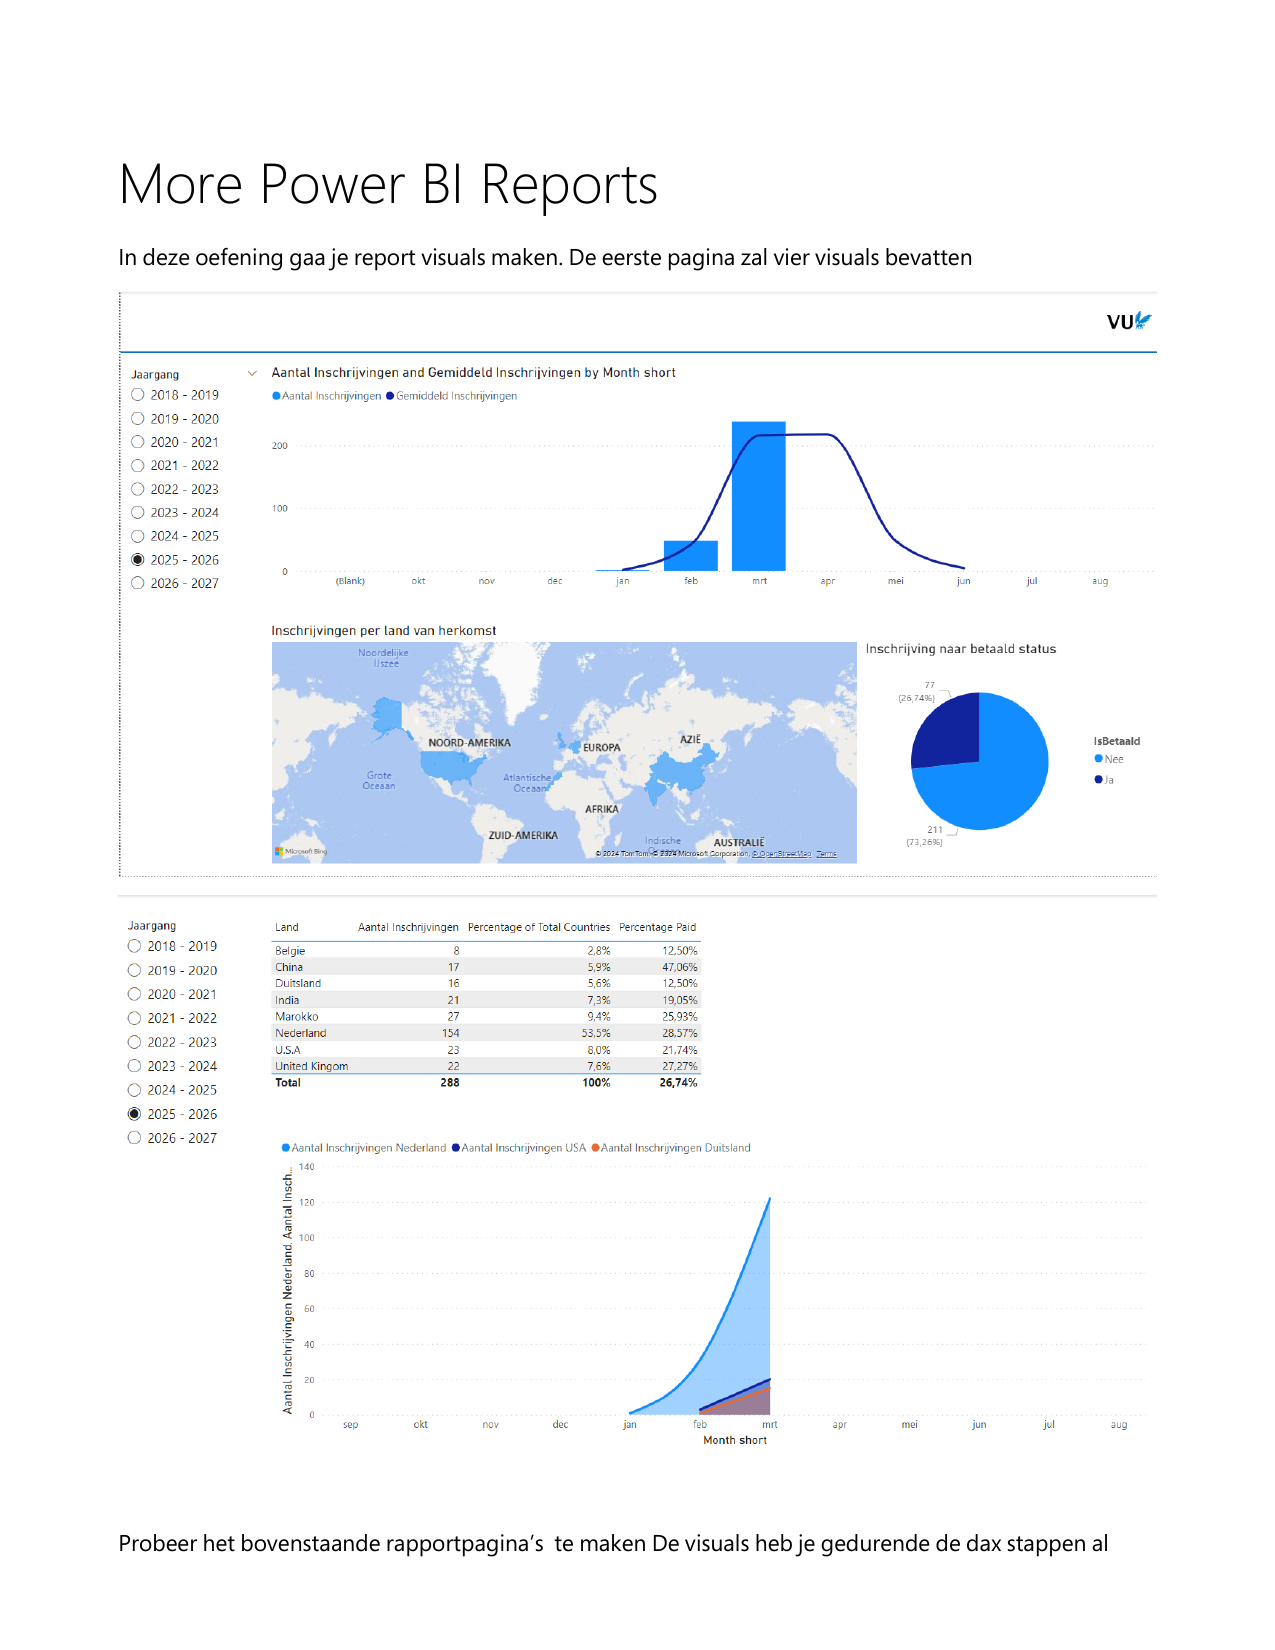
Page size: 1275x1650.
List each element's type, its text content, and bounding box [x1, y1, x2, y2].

picture [118, 291, 1157, 877]
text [118, 1496, 1157, 1557]
subtitle More Power BI Reports [118, 154, 1157, 216]
text In deze oefening gaa je report visuals maken. De eerste pagina zal vier visuals bevatten [118, 241, 1157, 272]
picture [118, 895, 1157, 1477]
